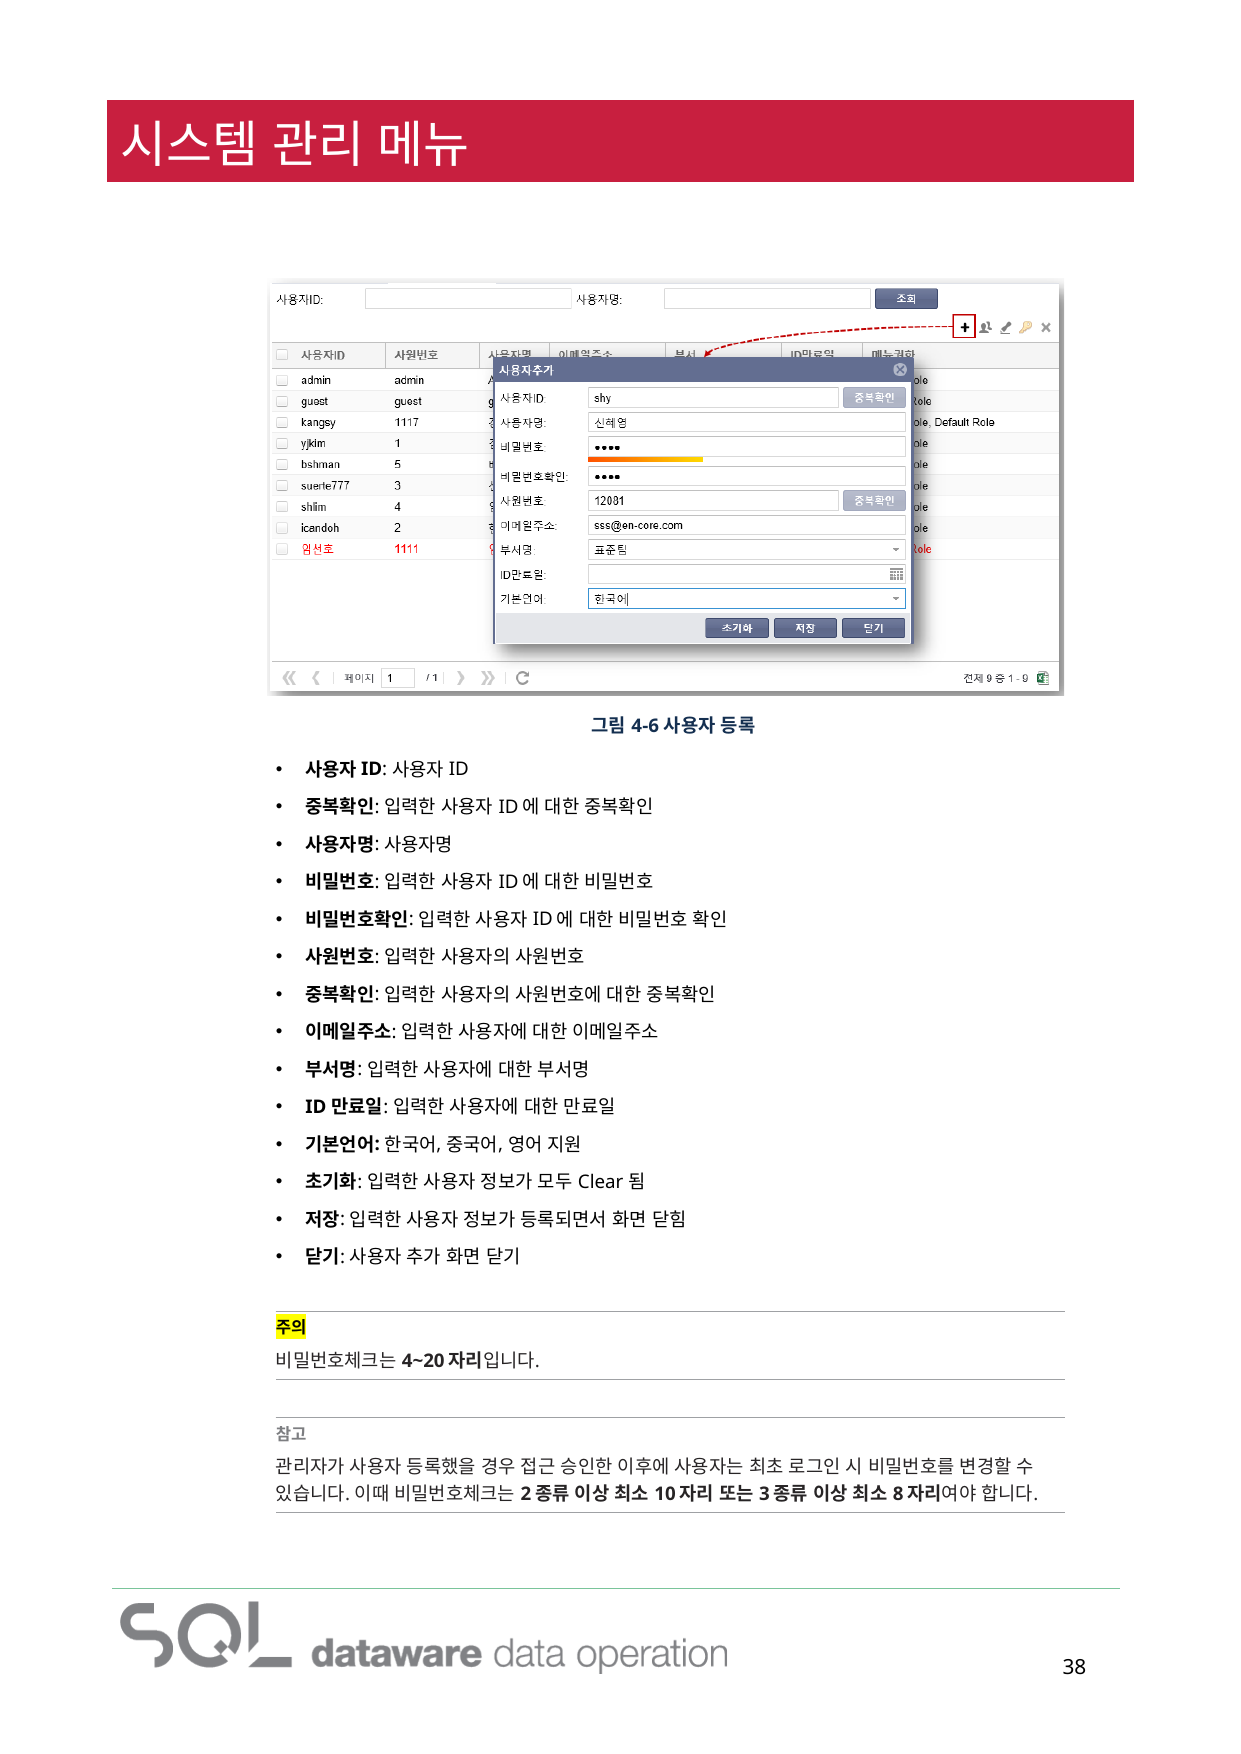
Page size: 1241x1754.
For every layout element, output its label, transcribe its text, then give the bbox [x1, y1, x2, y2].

title 참고 [276, 1418, 1065, 1445]
text 관리자가 사용자 등록했을 경우 접근 승인한 이후에 사용자는 최초 로그인 시 비밀번호를 변경할 수 있습니다. 이때 비밀번호체크는 2종류 이상 최소 10자리 또는 3종류 이상 최소 8자리여야 합니다. [276, 1452, 1065, 1512]
list 비밀번호확인: 입력한 사용자 ID에 대한 비밀번호 확인 [267, 904, 1083, 932]
text 비밀번호체크는 4~20자리입니다. [276, 1345, 1065, 1379]
list 중복확인: 입력한 사용자의 사원번호에 대한 중복확인 [267, 979, 1083, 1007]
title 주의 [276, 1312, 1065, 1339]
picture [120, 1601, 728, 1674]
list ID 만료일: 입력한 사용자에 대한 만료일 [267, 1092, 1083, 1119]
list 기본언어: 한국어, 중국어, 영어 지원 [267, 1129, 1083, 1157]
picture [267, 278, 1065, 696]
list 닫기: 사용자 추가 화면 닫기 [267, 1242, 1083, 1269]
list 중복확인: 입력한 사용자 ID에 대한 중복확인 [267, 792, 1083, 819]
list 이메일주소: 입력한 사용자에 대한 이메일주소 [267, 1017, 1083, 1044]
list 부서명: 입력한 사용자에 대한 부서명 [267, 1054, 1083, 1082]
list 사용자ID: 사용자 ID [267, 754, 1083, 782]
list 비밀번호: 입력한 사용자 ID에 대한 비밀번호 [267, 867, 1083, 894]
list 저장: 입력한 사용자 정보가 등록되면서 화면 닫힘 [267, 1204, 1083, 1232]
list 초기화: 입력한 사용자 정보가 모두 Clear 됨 [267, 1167, 1083, 1194]
list 사용자명: 사용자명 [267, 829, 1083, 857]
list 사원번호: 입력한 사용자의 사원번호 [267, 942, 1083, 969]
